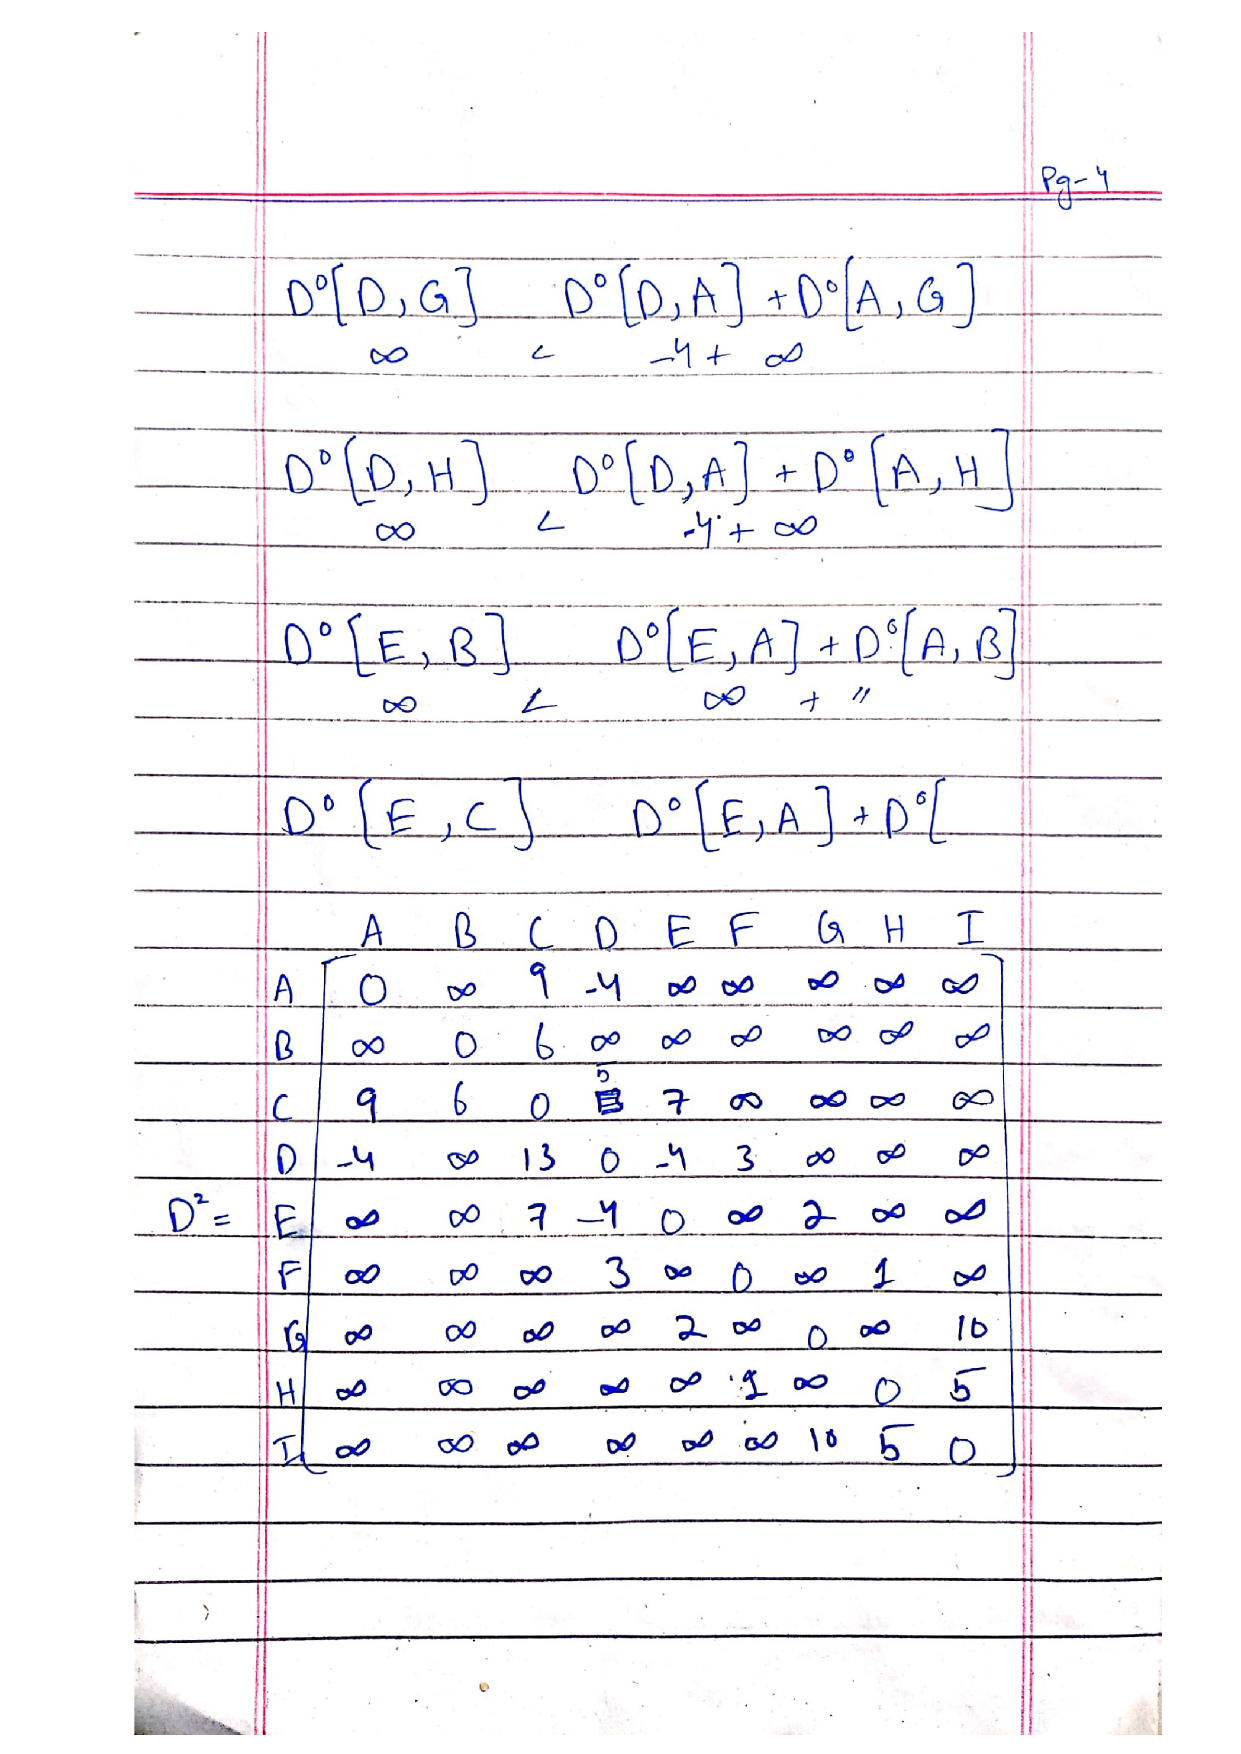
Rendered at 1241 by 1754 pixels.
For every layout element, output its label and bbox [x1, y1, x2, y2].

picture [134, 32, 1162, 1735]
